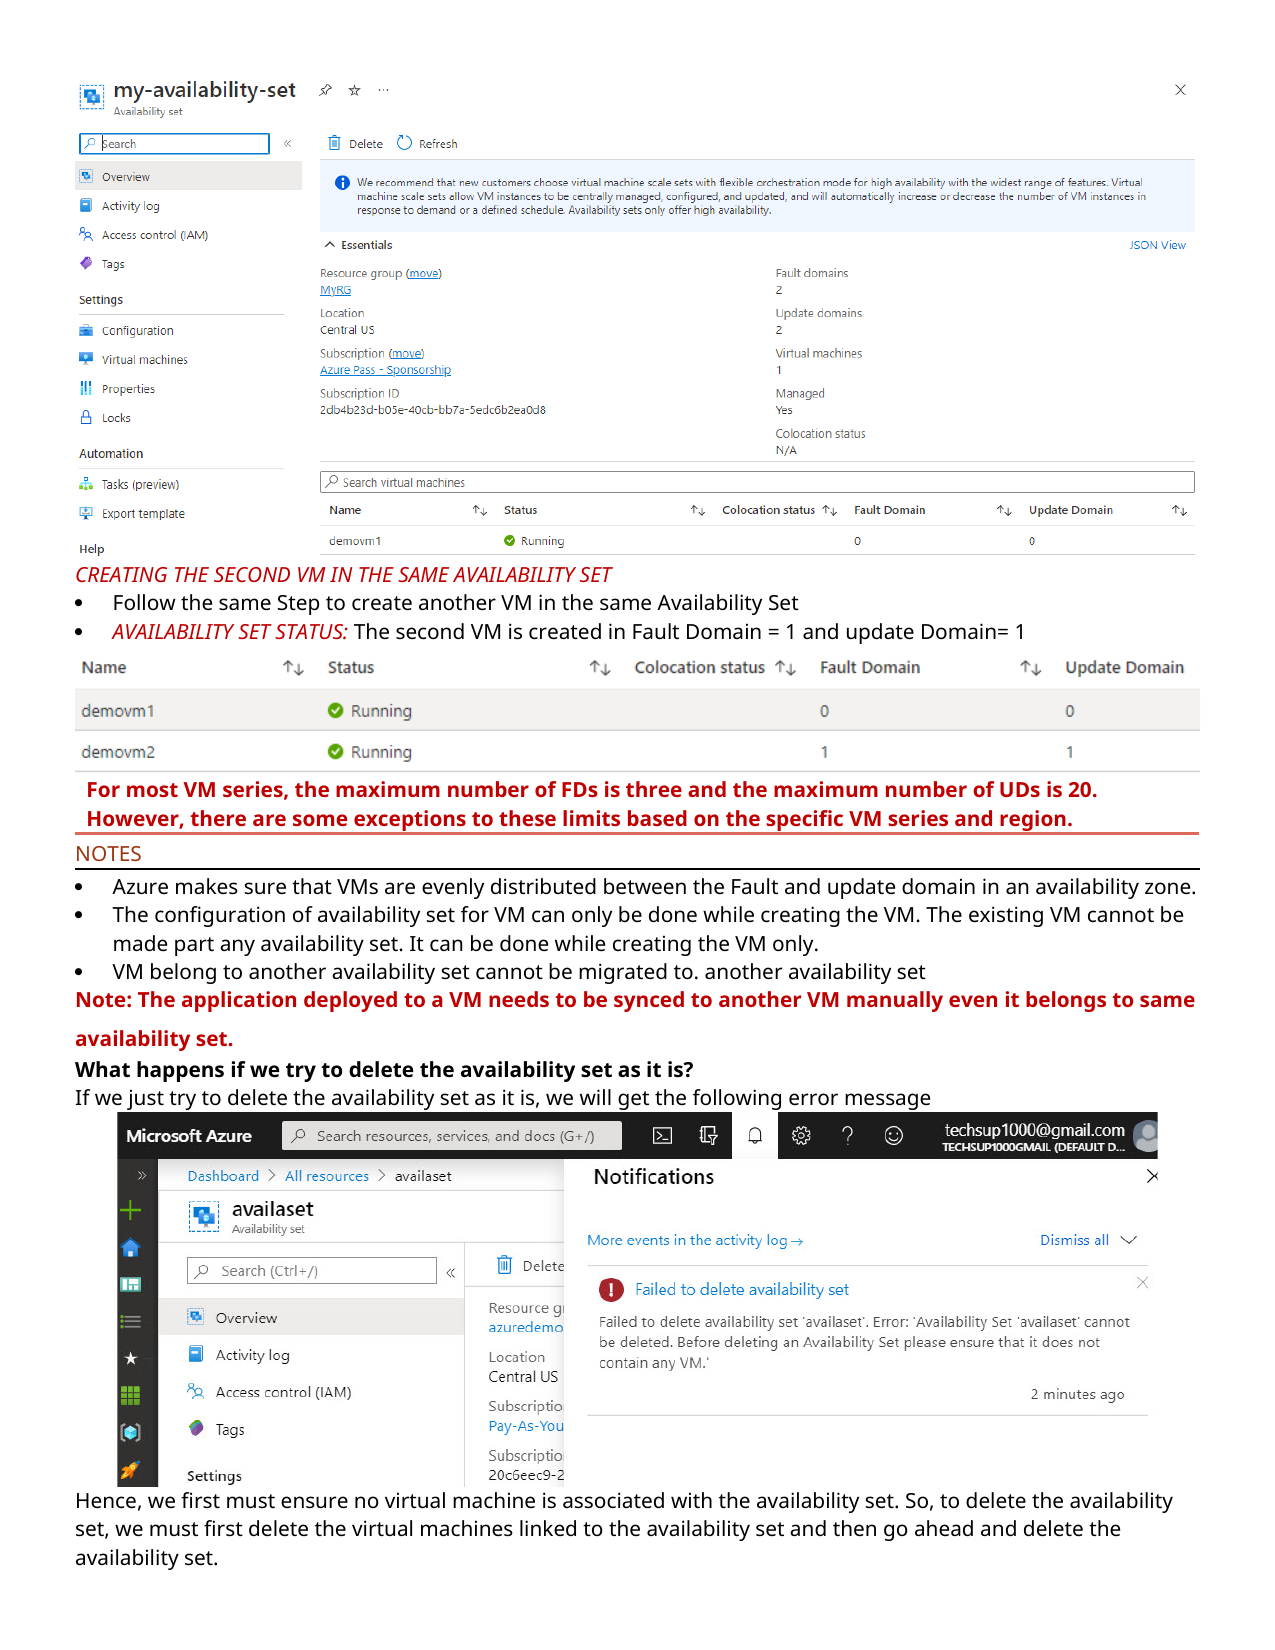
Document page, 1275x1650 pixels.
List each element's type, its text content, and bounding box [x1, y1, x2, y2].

table_header For most VM series, the maximum number of FDs is three and the maximum number of UDs is 20. However, there are some exceptions to these limits based on the specific VM series and region. [75, 776, 1199, 832]
text If we just try to delete the availability set as it is, we will get the following error message [75, 1083, 1200, 1112]
text Hence, we first must ensure no virtual machine is associated with the availability set. So, to delete the availability set, we must first delete the virtual machines linked to the availability set and then go ahead and delete the availability set. [75, 1486, 1200, 1571]
picture [75, 75, 1200, 560]
text Note: The application deployed to a VM needs to be synced to another VM manually even it belongs to same availability set. [75, 986, 1200, 1055]
list Follow the same Step to create another VM in the same Availability Set [75, 588, 1200, 617]
text What happens if we try to delete the availability set as it is? [75, 1055, 1200, 1083]
text CREATING THE SECOND VM IN THE SAME AVAILABILITY SET [75, 560, 1200, 588]
list The configuration of availability set for VM can only be done while creating the VM. The existing VM cannot be made part any availability set. It can be done while creating the VM only. [75, 900, 1200, 957]
subtitle NOTES [75, 839, 1200, 868]
list Azure makes sure that VMs are evenly distributed between the Fault and update domain in an availability zone. [75, 872, 1200, 900]
picture [117, 1112, 1158, 1487]
picture [75, 645, 1200, 776]
list AVAILABILITY SET STATUS: The second VM is created in Fault Domain = 1 and update Domain= 1 [75, 617, 1200, 645]
list VM belong to another availability set cannot be migrated to. another availability set [75, 957, 1200, 986]
